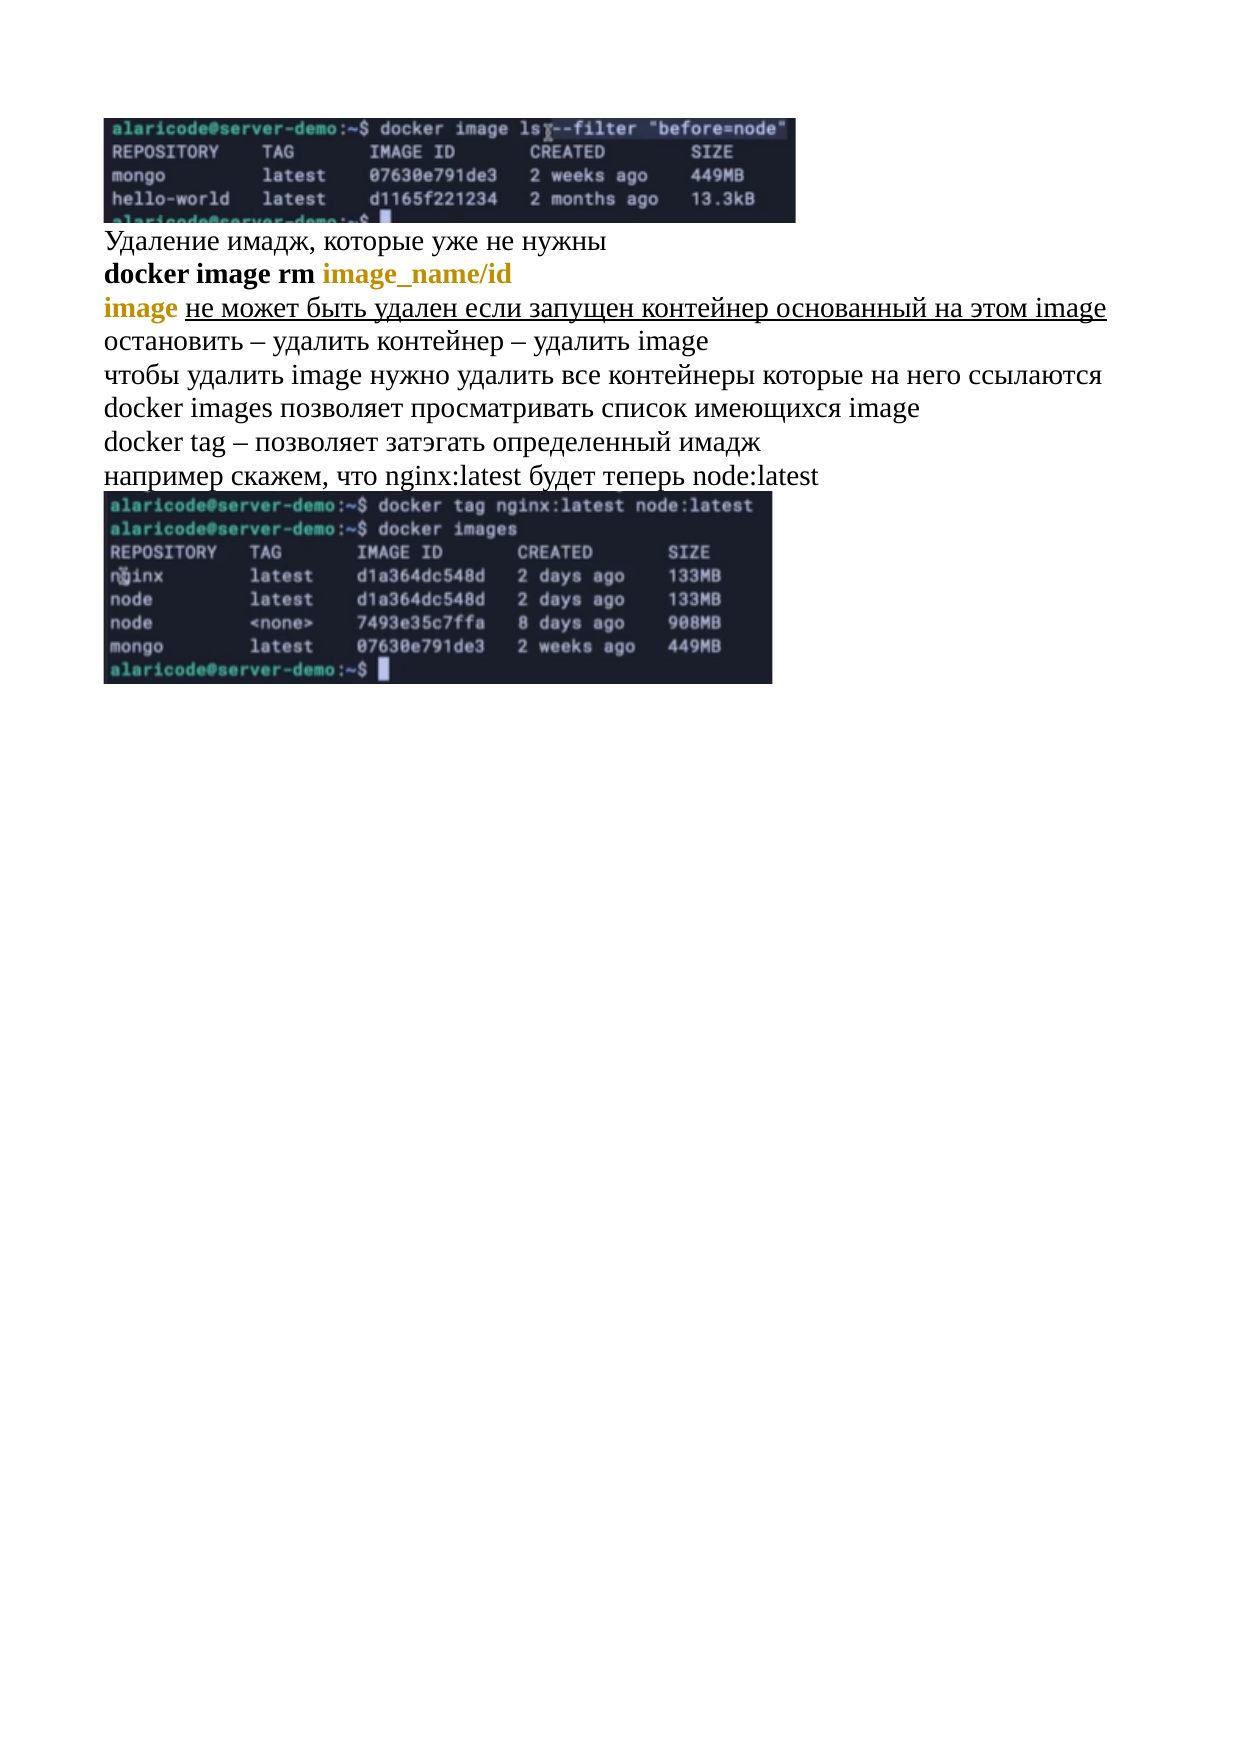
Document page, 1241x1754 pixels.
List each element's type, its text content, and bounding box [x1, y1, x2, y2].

text остановить – удалить контейнер – удалить image [103, 323, 1152, 357]
text docker tag – позволяет затэгать определенный имадж [103, 424, 1152, 458]
text например скажем, что nginx:latest будет теперь node:latest [103, 458, 1152, 491]
text Удаление имадж, которые уже не нужны [103, 223, 1152, 256]
text docker images позволяет просматривать список имеющихся image [103, 391, 1152, 424]
text чтобы удалить image нужно удалить все контейнеры которые на него ссылаются [103, 357, 1152, 391]
text docker image rm image_name/id [103, 256, 1152, 290]
picture [103, 491, 773, 684]
text image не может быть удален если запущен контейнер основанный на этом image [103, 290, 1152, 323]
picture [103, 118, 796, 223]
